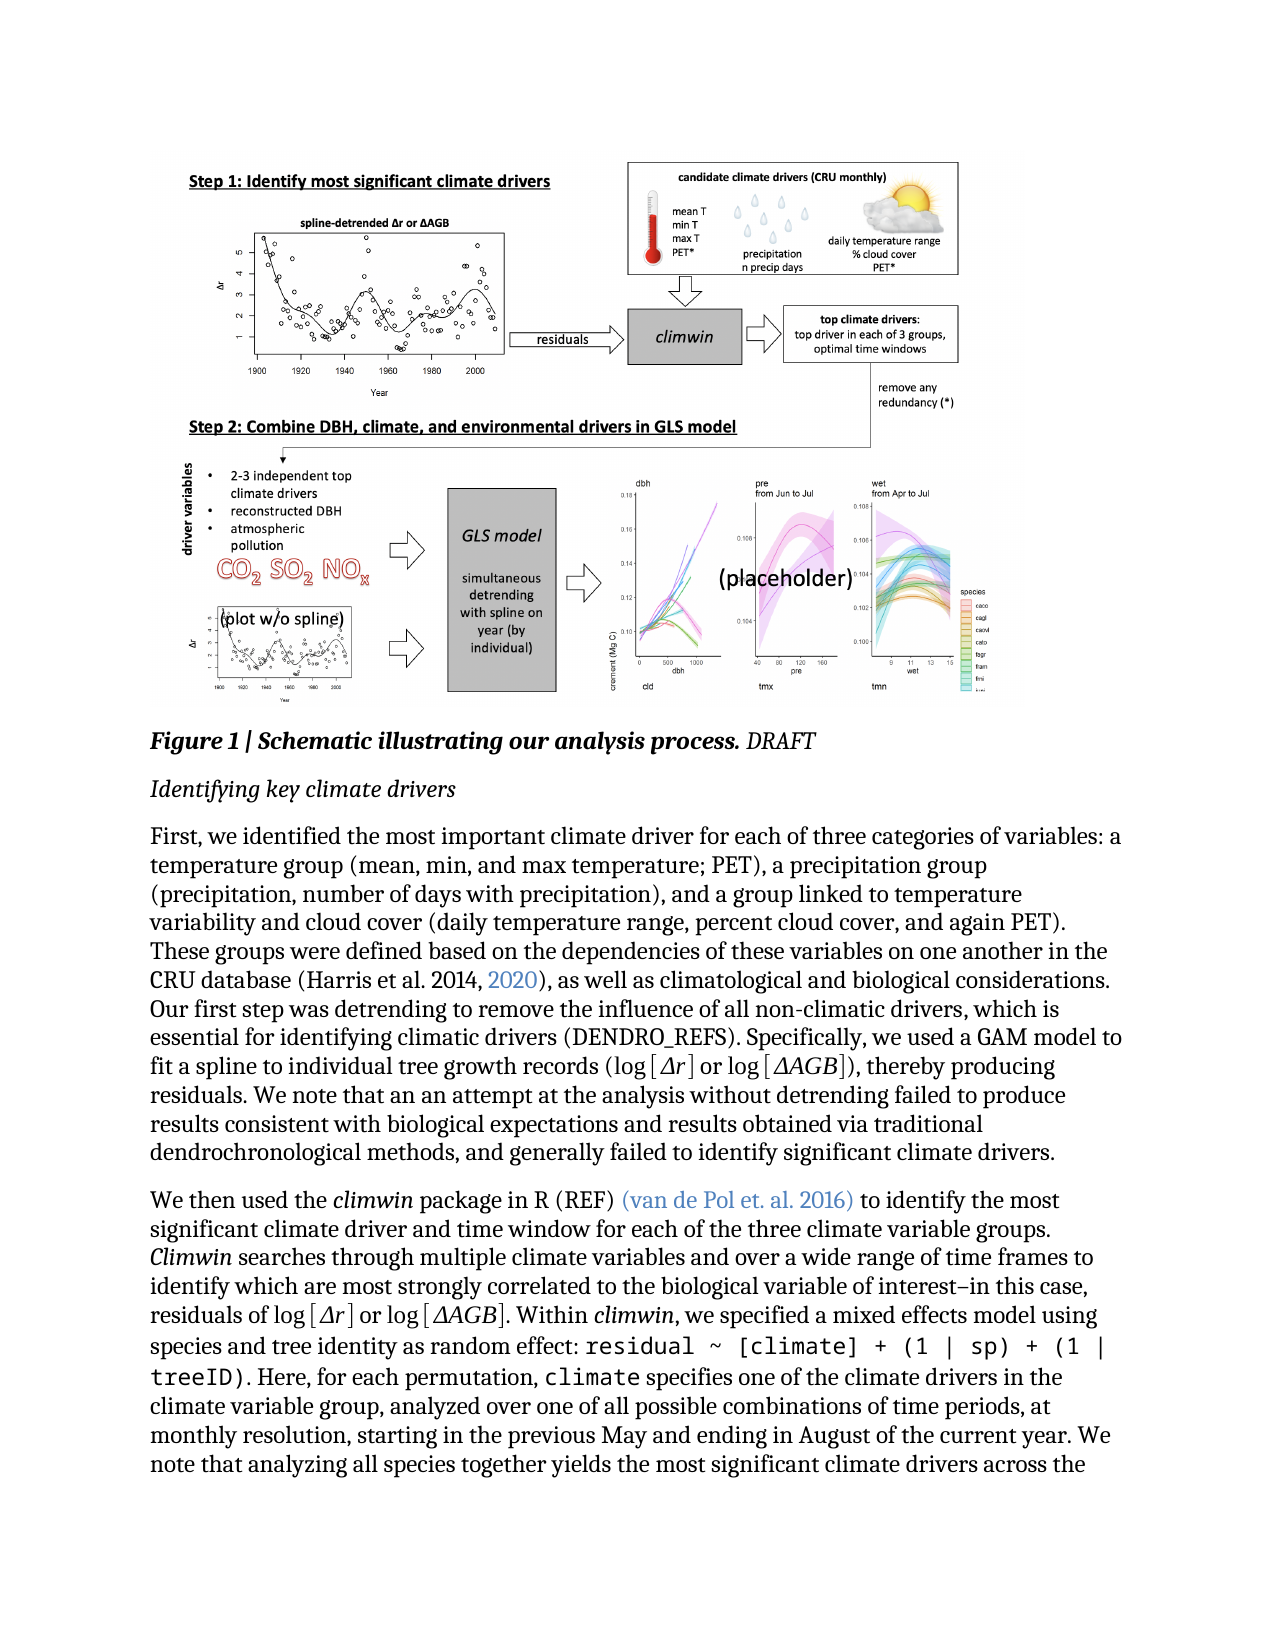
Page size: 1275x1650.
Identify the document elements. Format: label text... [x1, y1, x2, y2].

text Identifying key climate drivers [150, 774, 1125, 803]
text Figure 1 | Schematic illustrating our analysis process. DRAFT [150, 727, 1125, 756]
picture [150, 150, 1025, 707]
text First, we identified the most important climate driver for each of three categories of variables: a temperature group (mean, min, and max temperature; PET), a precipitation group (precipitation, number of days with precipitation), and a group linked to temperature variability and cloud cover (daily temperature range, percent cloud cover, and again PET). These groups were defined based on the dependencies of these variables on one another in the CRU database (Harris et al. 2014, 2020), as well as climatological and biological considerations. Our first step was detrending to remove the influence of all non-climatic drivers, which is essential for identifying climatic drivers (DENDRO_REFS). Specifically, we used a GAM model to fit a spline to individual tree growth records ( or ), thereby producing residuals. We note that an an attempt at the analysis without detrending failed to produce results consistent with biological expectations and results obtained via traditional dendrochronological methods, and generally failed to identify significant climate drivers. [150, 822, 1125, 1167]
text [150, 1186, 1125, 1478]
